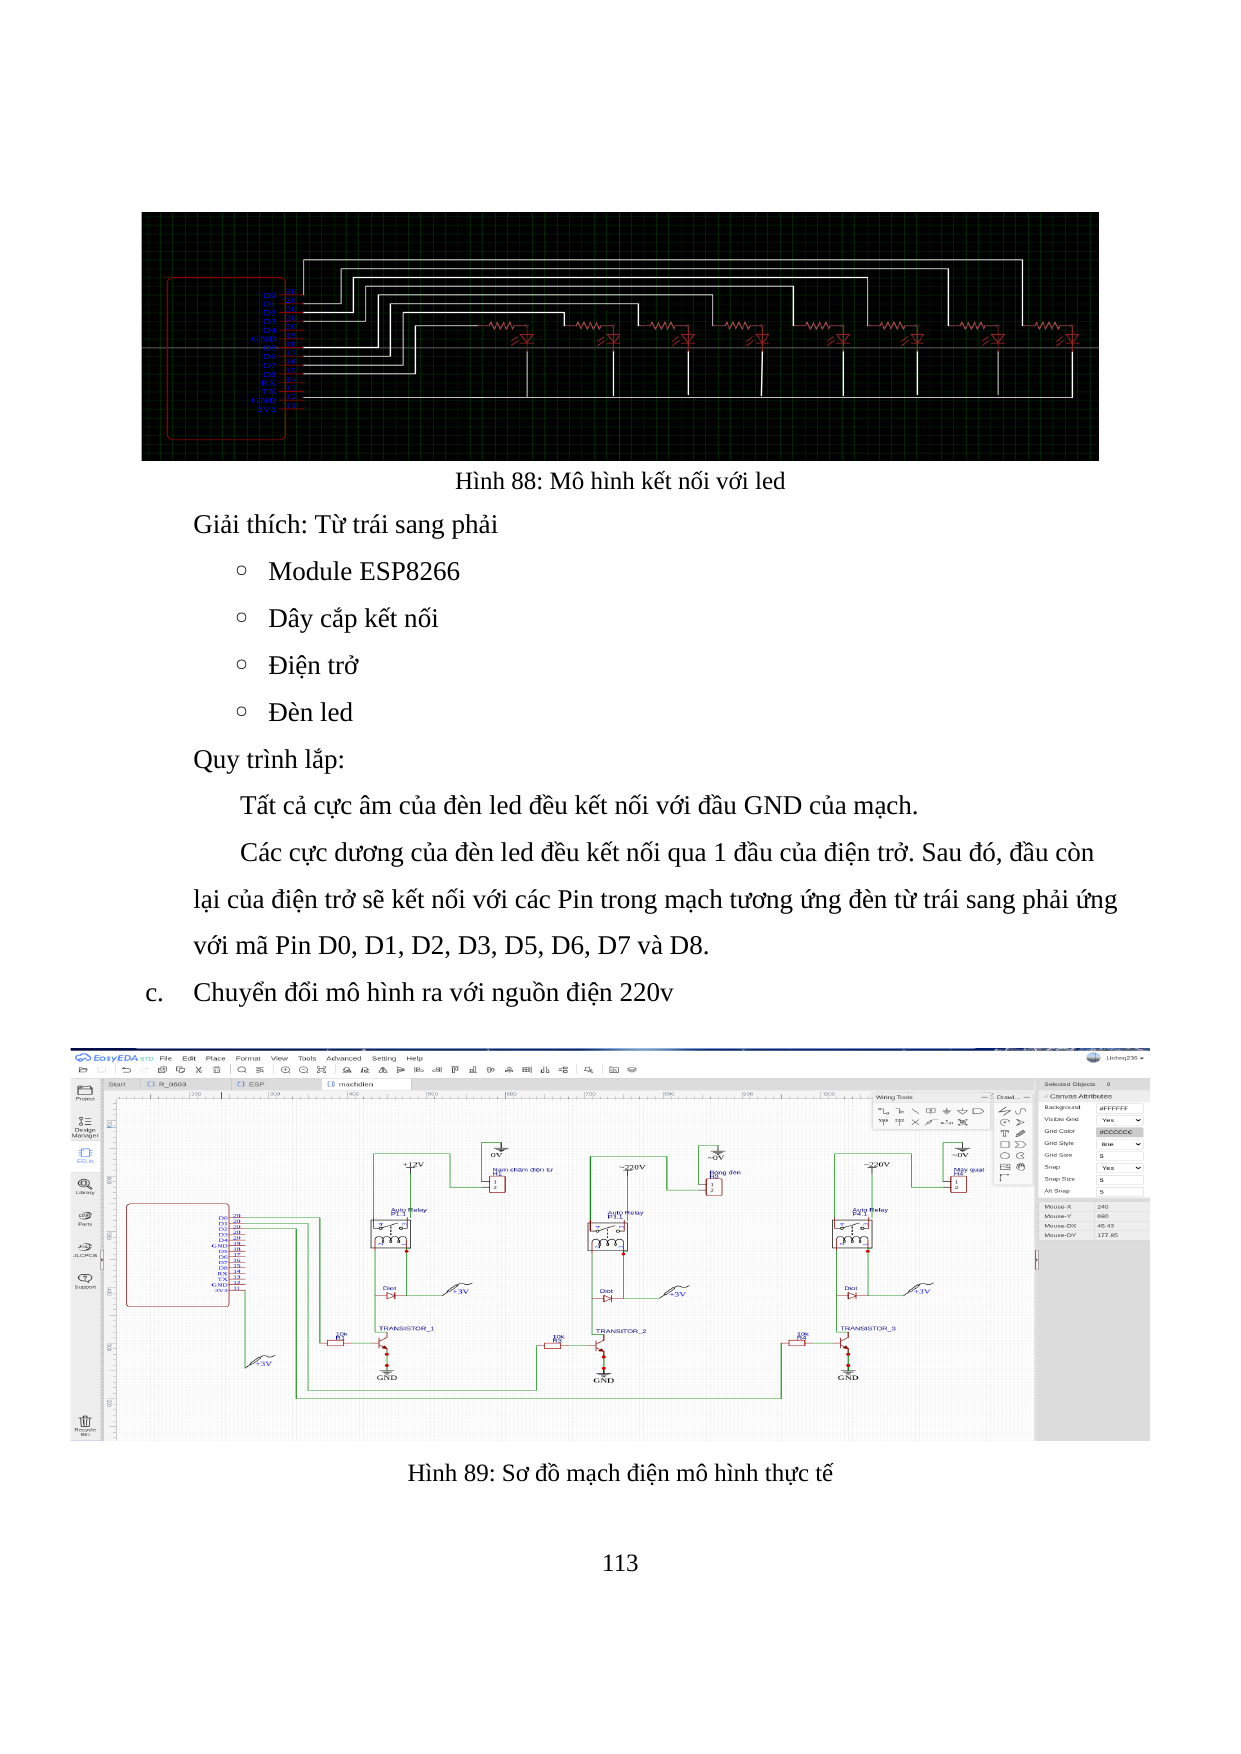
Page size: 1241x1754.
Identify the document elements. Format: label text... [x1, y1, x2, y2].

text c. Chuyển đổi mô hình ra với nguồn điện 220v [118, 976, 1122, 1007]
list Dây cắp kết nối [231, 602, 1122, 633]
picture [141, 212, 1099, 461]
list Các cực dương của đèn led đều kết nối qua 1 đầu của điện trở. Sau đó, đầu còn lại của điện trở sẽ kết nối với các Pin trong mạch tương ứng đèn từ trái sang phải ứng với mã Pin D0, D1, D2, D3, D5, D6, D7 và D8. [193, 836, 1122, 961]
list Module ESP8266 [231, 555, 1122, 587]
list Điện trở [231, 649, 1122, 680]
list Đèn led [231, 696, 1122, 727]
list Tất cả cực âm của đèn led đều kết nối với đầu GND của mạch. [193, 789, 1122, 821]
picture [70, 1048, 1150, 1441]
list Quy trình lắp: [193, 743, 1122, 774]
